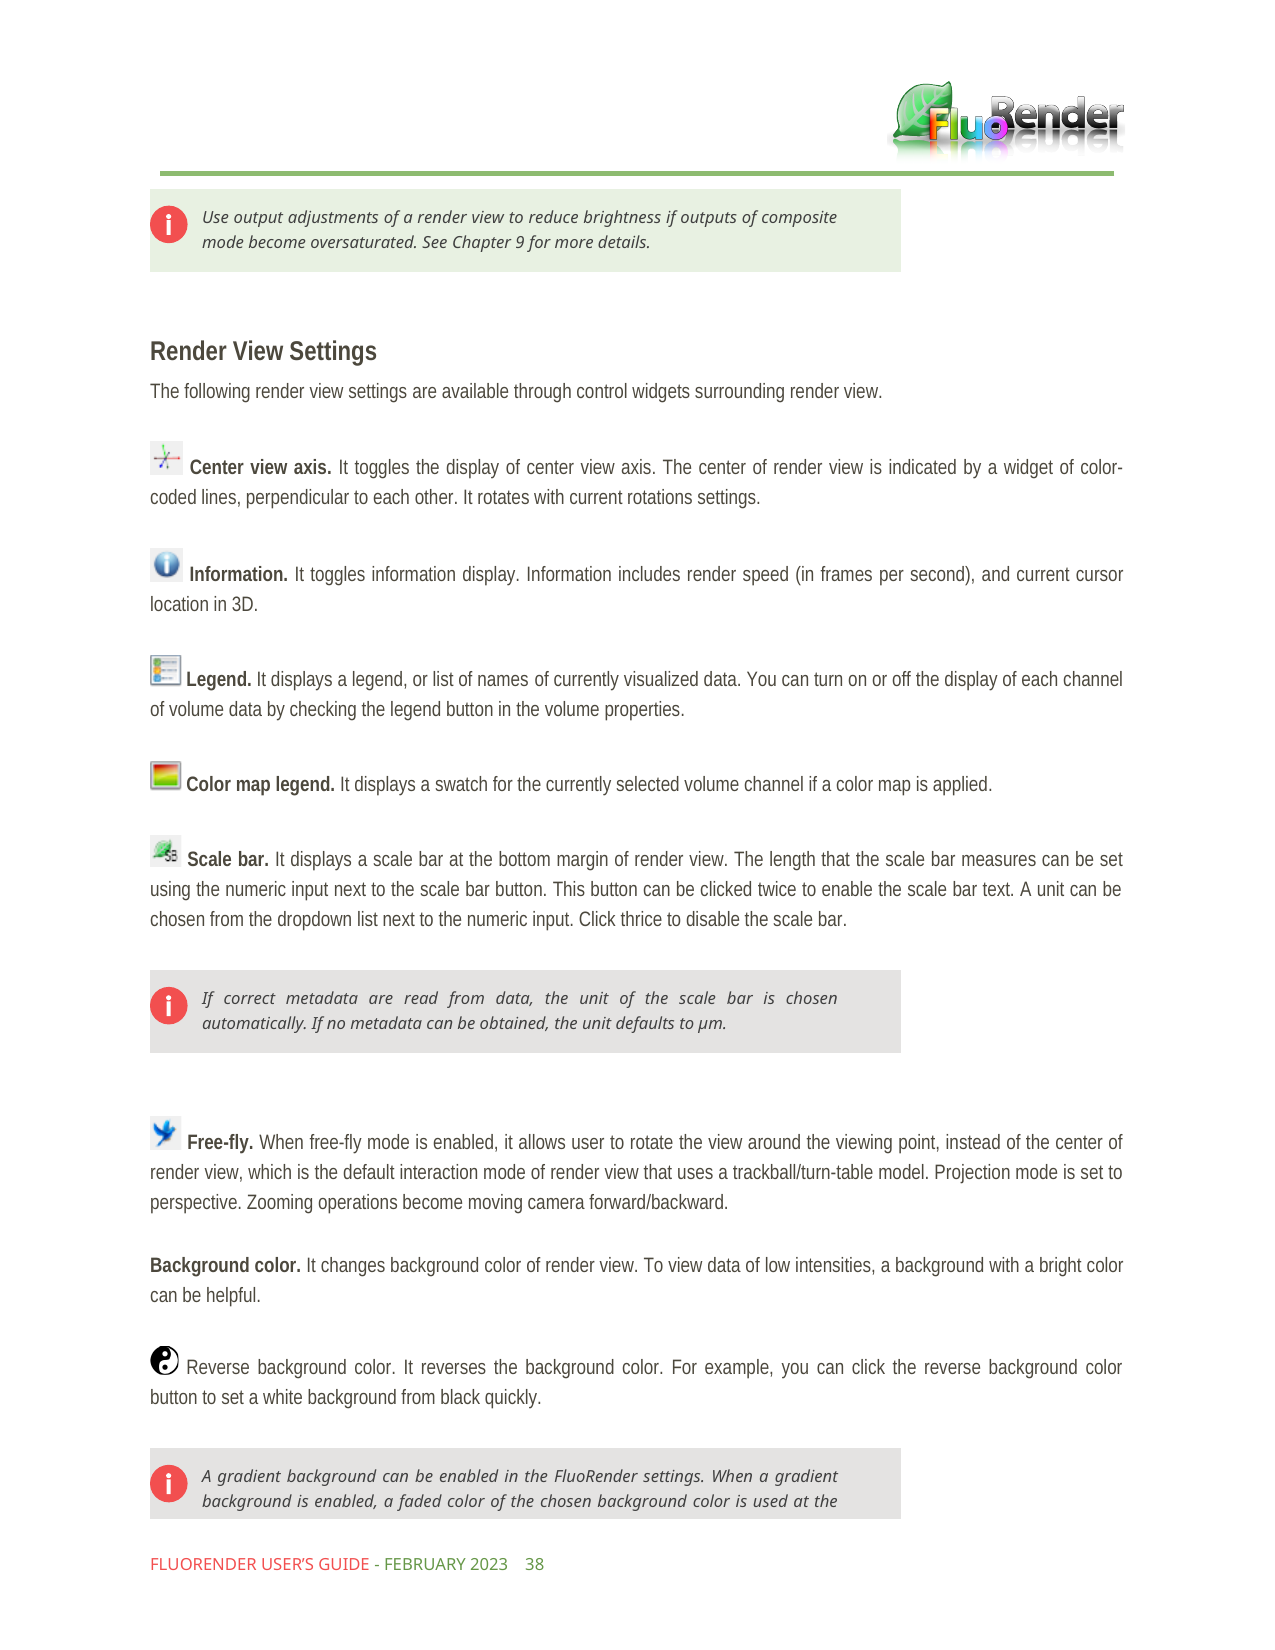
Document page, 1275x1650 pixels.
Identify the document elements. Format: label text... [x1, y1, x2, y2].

text Background color. It changes background color of render view. To view data of low intensities, a background with a bright color can be helpful. [150, 1253, 1125, 1307]
text The following render view settings are available through control widgets surrounding render view. [150, 378, 1125, 402]
text Scale bar. It displays a scale bar at the bottom margin of render view. The length that the scale bar measures can be set using the numeric input next to the scale bar button. This button can be clicked twice to enable the scale bar text. A unit can be chosen from the dropdown list next to the numeric input. Click thrice to disable the scale bar. [150, 835, 1125, 931]
picture [150, 835, 182, 867]
text Reverse background color. It reverses the background color. For example, you can click the reverse background color button to set a white background from black quickly. [150, 1346, 1125, 1409]
table_header If correct metadata are read from data, the unit of the scale bar is chosen automatically. If no metadata can be obtained, the unit defaults to µm. [202, 970, 901, 1053]
table_header [150, 1448, 202, 1519]
picture [150, 1346, 179, 1375]
table_cell [150, 189, 202, 272]
picture [150, 548, 183, 582]
picture [150, 760, 182, 792]
picture [150, 441, 183, 475]
picture [150, 655, 182, 687]
table_cell Use output adjustments of a render view to reduce brightness if outputs of composite mode become oversaturated. See Chapter 9 for more details. [202, 189, 901, 272]
table_header [150, 970, 202, 1053]
subtitle Render View Settings [150, 335, 1125, 366]
picture [887, 75, 1125, 165]
text Center view axis. It toggles the display of center view axis. The center of render view is indicated by a widget of color-coded lines, perpendicular to each other. It rotates with current rotations settings. [150, 442, 1125, 509]
text Information. It toggles information display. Information includes render speed (in frames per second), and current cursor location in 3D. [150, 548, 1125, 616]
text Legend. It displays a legend, or list of names of currently visualized data. You can turn on or off the display of each channel of volume data by checking the legend button in the volume properties. [150, 655, 1125, 721]
text Color map legend. It displays a swatch for the currently selected volume channel if a color map is applied. [150, 760, 1125, 796]
text Free-fly. When free-fly mode is enabled, it allows user to rotate the view around the viewing point, instead of the center of render view, which is the default interaction mode of render view that uses a trackball/turn-table model. Projection mode is set to perspective. Zooming operations become moving camera forward/backward. [150, 1116, 1125, 1213]
picture [150, 1116, 182, 1150]
